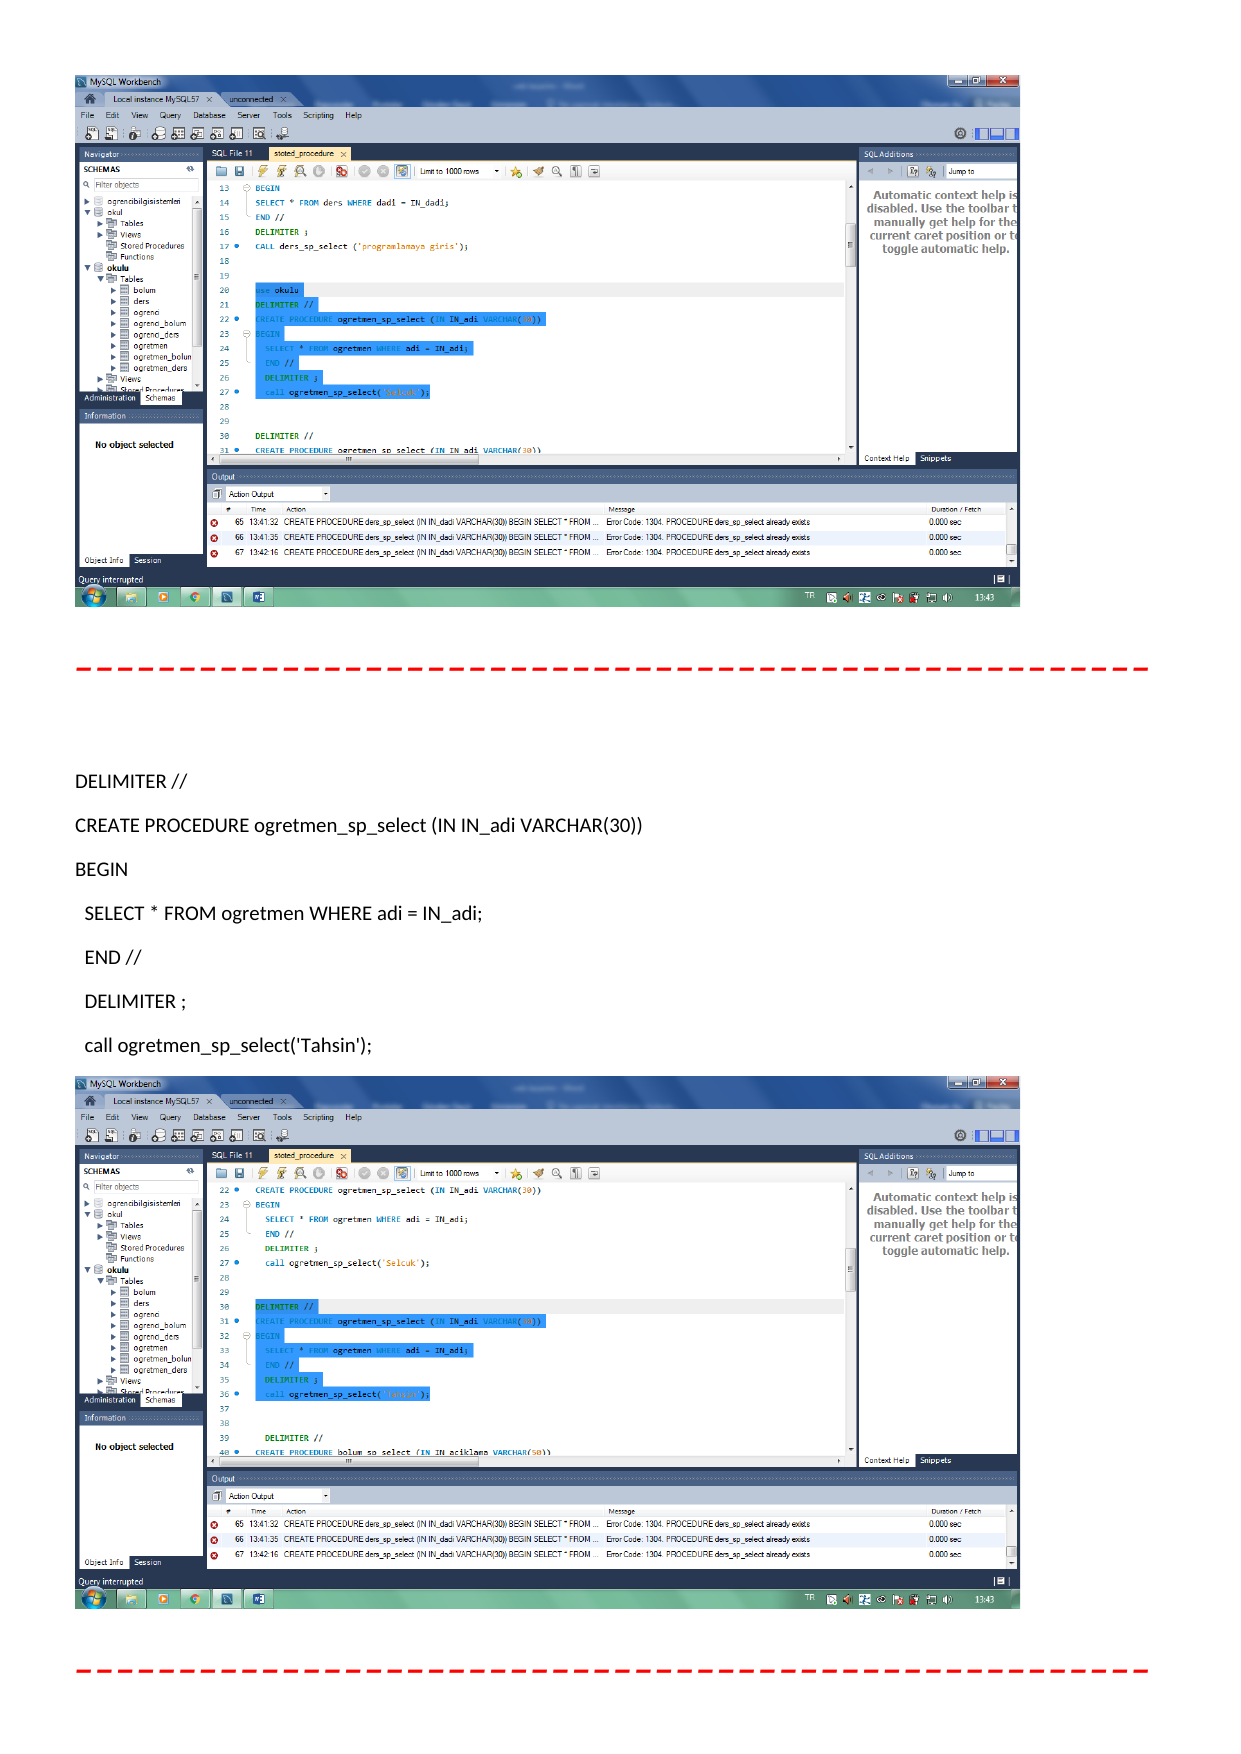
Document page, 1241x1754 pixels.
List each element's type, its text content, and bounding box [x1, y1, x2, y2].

text CREATE PROCEDURE ogretmen_sp_select (IN IN_adi VARCHAR(30)) [75, 812, 1165, 838]
text END // [75, 944, 1165, 970]
picture [75, 75, 1021, 607]
text DELIMITER // [75, 768, 1165, 794]
text BEGIN [75, 856, 1165, 882]
text ____________________________________________________ [75, 625, 1165, 676]
picture [75, 1076, 1021, 1609]
text ____________________________________________________ [75, 1627, 1165, 1678]
text DELIMITER ; [75, 989, 1165, 1014]
text call ogretmen_sp_select('Tahsin'); [75, 1033, 1165, 1058]
text SELECT * FROM ogretmen WHERE adi = IN_adi; [75, 901, 1165, 926]
